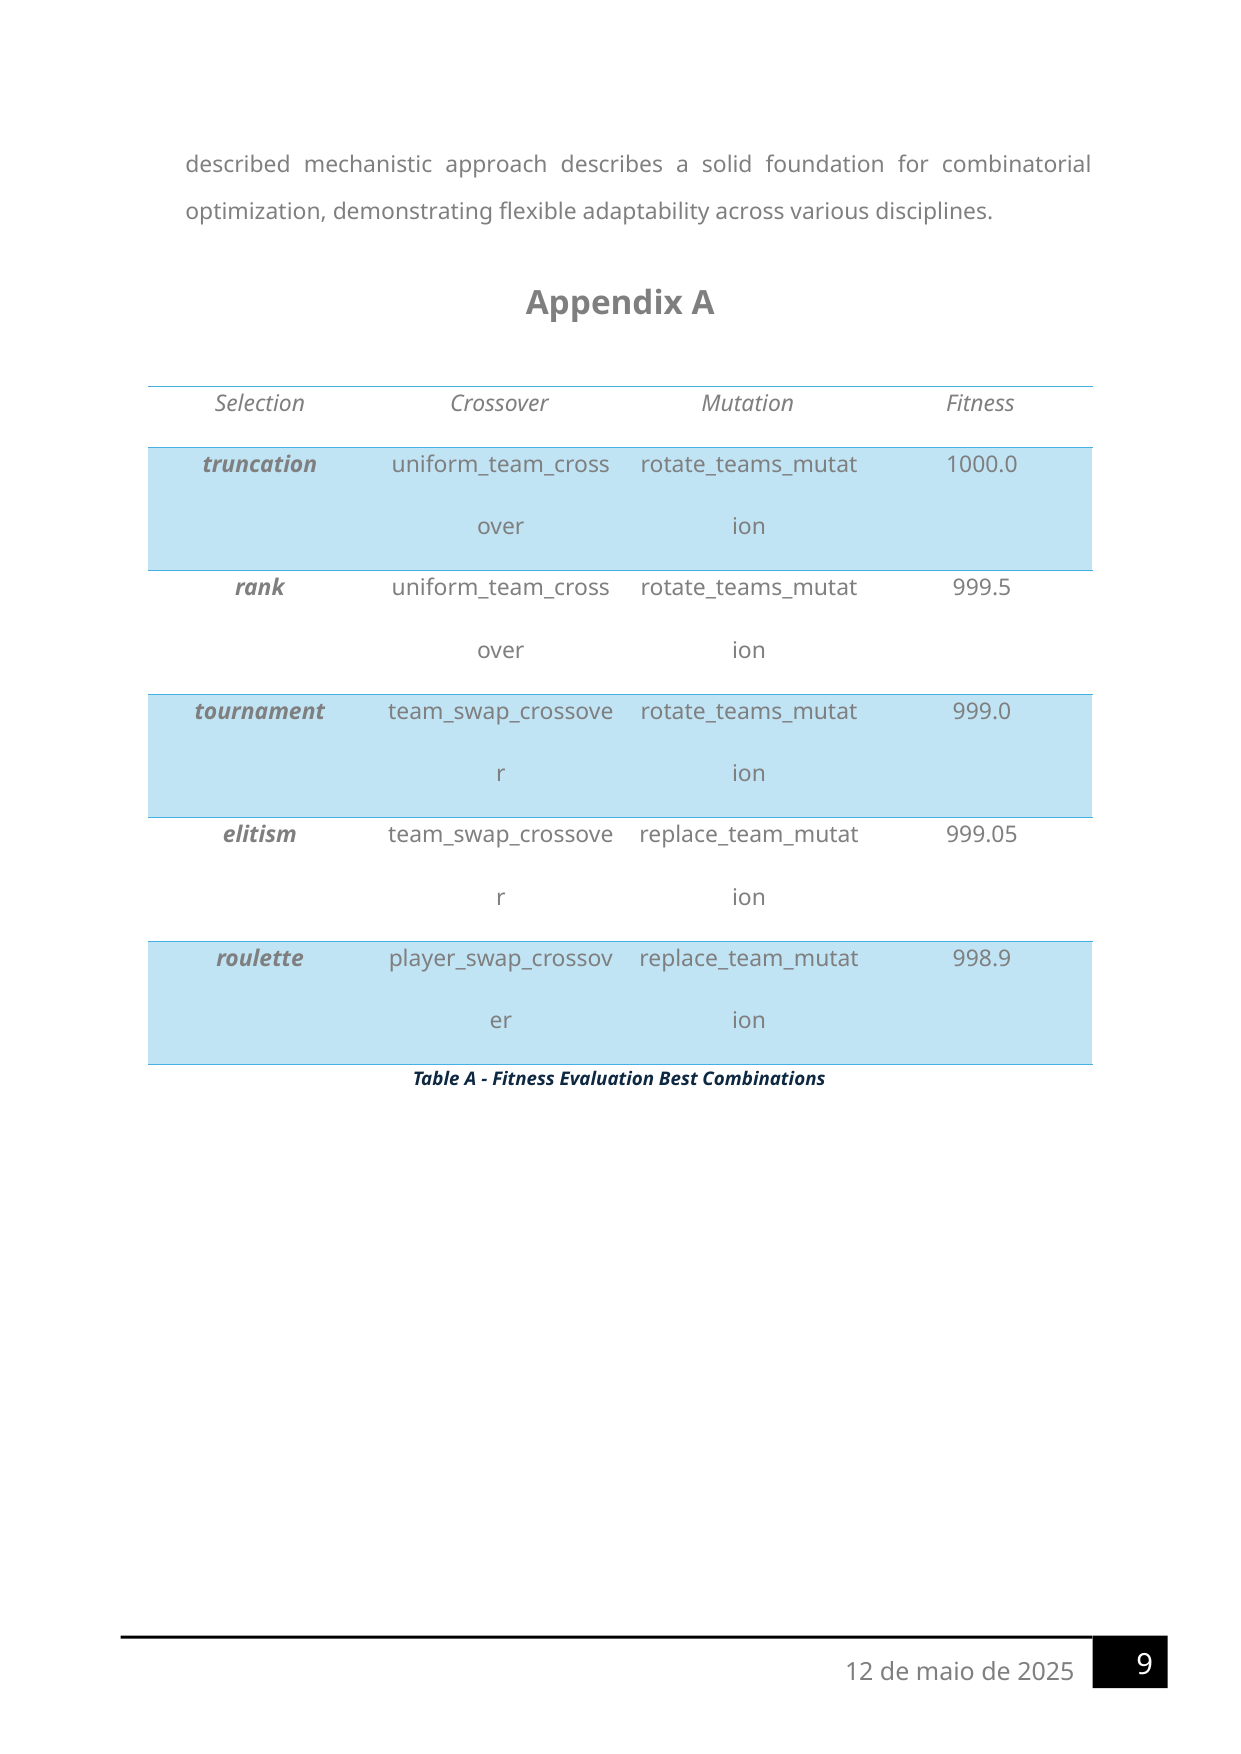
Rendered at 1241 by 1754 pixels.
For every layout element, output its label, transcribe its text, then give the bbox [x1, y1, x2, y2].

table_header Fitness [871, 387, 1092, 447]
text Table A - Fitness Evaluation Best Combinations [148, 1065, 1092, 1091]
table_cell rotate_teams_mutation [627, 695, 871, 817]
table_cell 1000.0 [871, 448, 1092, 570]
table_header Selection [148, 387, 374, 447]
table_cell 998.9 [871, 942, 1092, 1064]
table_cell 999.5 [871, 571, 1092, 694]
table_cell team_swap_crossover [374, 818, 627, 941]
table_header Crossover [374, 387, 627, 447]
table_cell rank [148, 571, 374, 694]
table_cell uniform_team_crossover [374, 571, 627, 694]
table_cell 999.05 [871, 818, 1092, 941]
table_header Mutation [627, 387, 871, 447]
table_cell replace_team_mutation [627, 942, 871, 1064]
table_cell roulette [148, 942, 374, 1064]
table_cell team_swap_crossover [374, 695, 627, 817]
table_cell player_swap_crossover [374, 942, 627, 1064]
subtitle Appendix A [148, 279, 1092, 324]
table_cell rotate_teams_mutation [627, 571, 871, 694]
table_cell rotate_teams_mutation [627, 448, 871, 570]
table_cell 999.0 [871, 695, 1092, 817]
table_cell elitism [148, 818, 374, 941]
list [185, 148, 1092, 226]
table_cell truncation [148, 448, 374, 570]
table_cell replace_team_mutation [627, 818, 871, 941]
table_cell uniform_team_crossover [374, 448, 627, 570]
table_cell tournament [148, 695, 374, 817]
